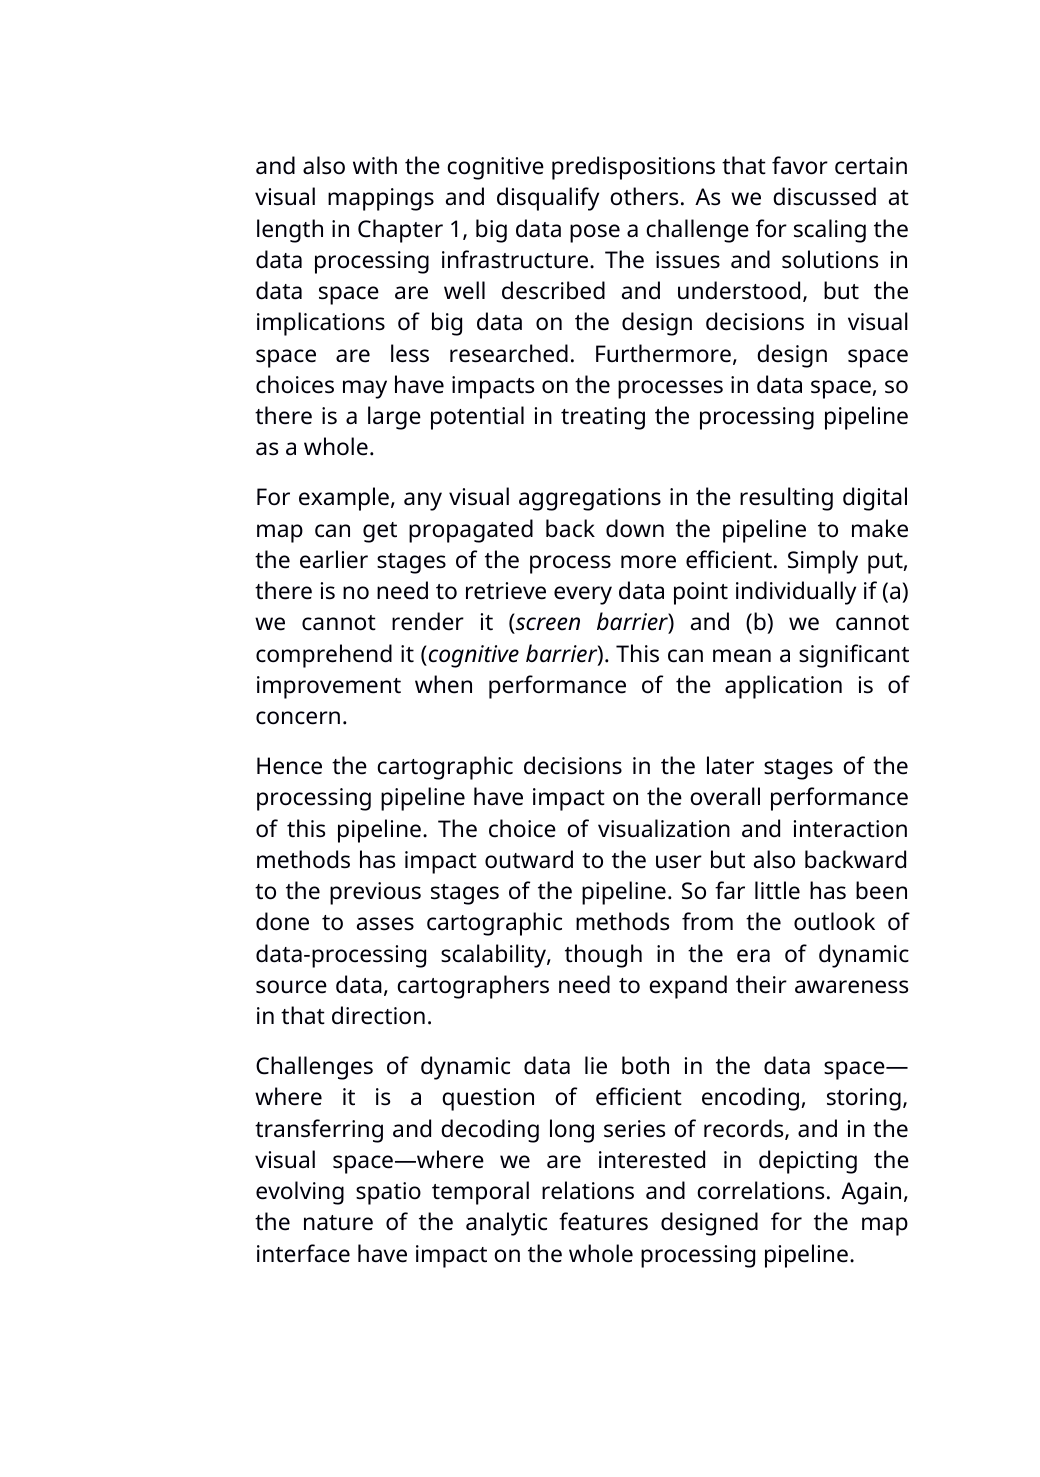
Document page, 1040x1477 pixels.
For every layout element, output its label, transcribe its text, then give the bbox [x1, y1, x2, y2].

text For example, any visual aggregations in the resulting digital map can get propagated back down the pipeline to make the earlier stages of the process more efficient. Simply put, there is no need to retrieve every data point individually if (a) we cannot render it (screen barrier) and (b) we cannot comprehend it (cognitive barrier). This can mean a significant improvement when performance of the application is of concern. [255, 481, 910, 731]
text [255, 150, 910, 462]
text Hence the cartographic decisions in the later stages of the processing pipeline have impact on the overall performance of this pipeline. The choice of visualization and interaction methods has impact outward to the user but also backward to the previous stages of the pipeline. So far little has been done to asses cartographic methods from the outlook of data-processing scalability, though in the era of dynamic source data, cartographers need to expand their awareness in that direction. [255, 750, 910, 1031]
text Challenges of dynamic data lie both in the data space—where it is a question of efficient encoding, storing, transferring and decoding long series of records, and in the visual space—where we are interested in depicting the evolving spatio temporal relations and correlations. Again, the nature of the analytic features designed for the map interface have impact on the whole processing pipeline. [255, 1050, 910, 1269]
